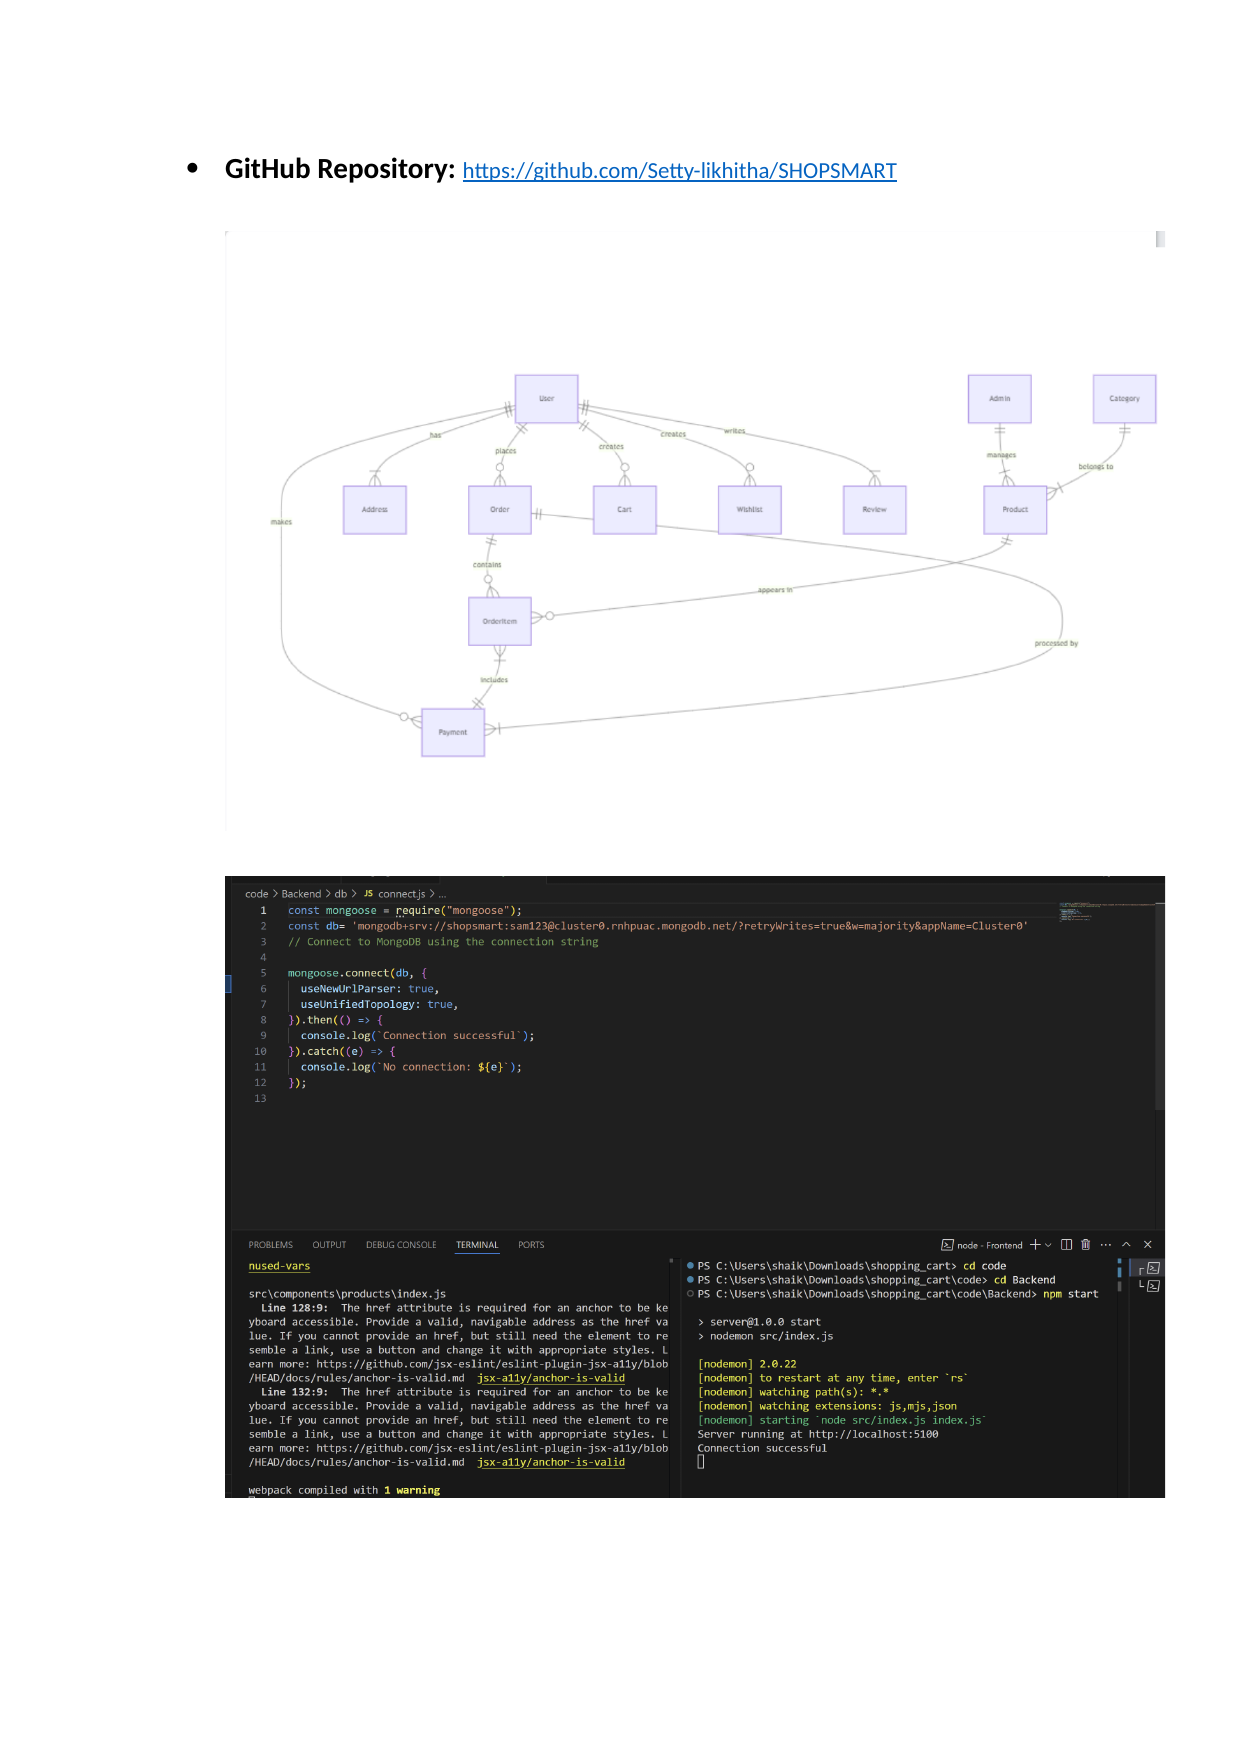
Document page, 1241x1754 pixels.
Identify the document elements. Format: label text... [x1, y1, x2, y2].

list GitHub Repository: https://github.com/Setty-likhitha/SHOPSMART [187, 150, 1090, 186]
picture [225, 876, 1166, 1498]
picture [225, 231, 1166, 831]
